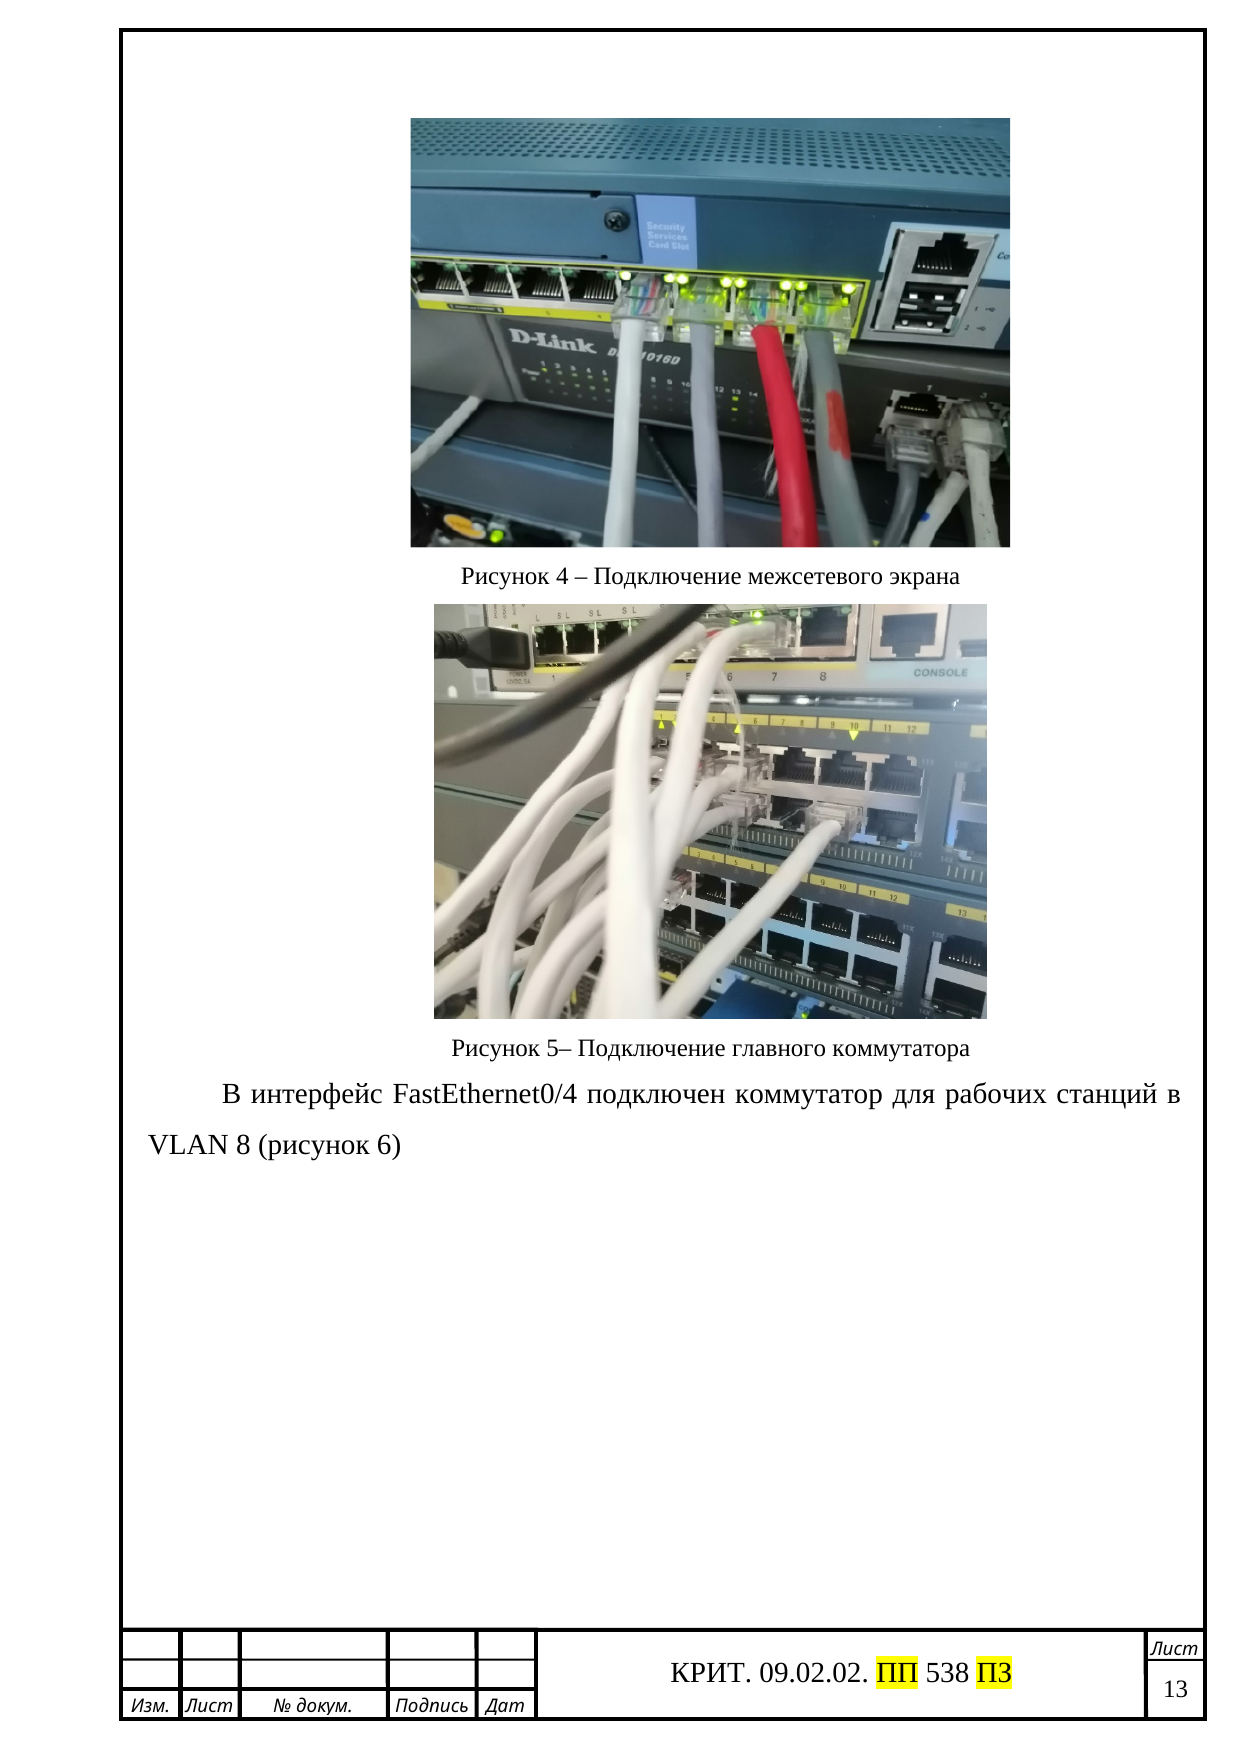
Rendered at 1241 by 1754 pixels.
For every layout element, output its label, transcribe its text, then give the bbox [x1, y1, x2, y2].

picture [434, 604, 987, 1019]
text Рисунок 5– Подключение главного коммутатора [148, 1033, 1181, 1062]
text В интерфейс FastEthernet0/4 подключен коммутатор для рабочих станций в VLAN 8 (рисунок 6) [148, 1076, 1181, 1160]
text Рисунок 4 – Подключение межсетевого экрана [148, 561, 1181, 590]
